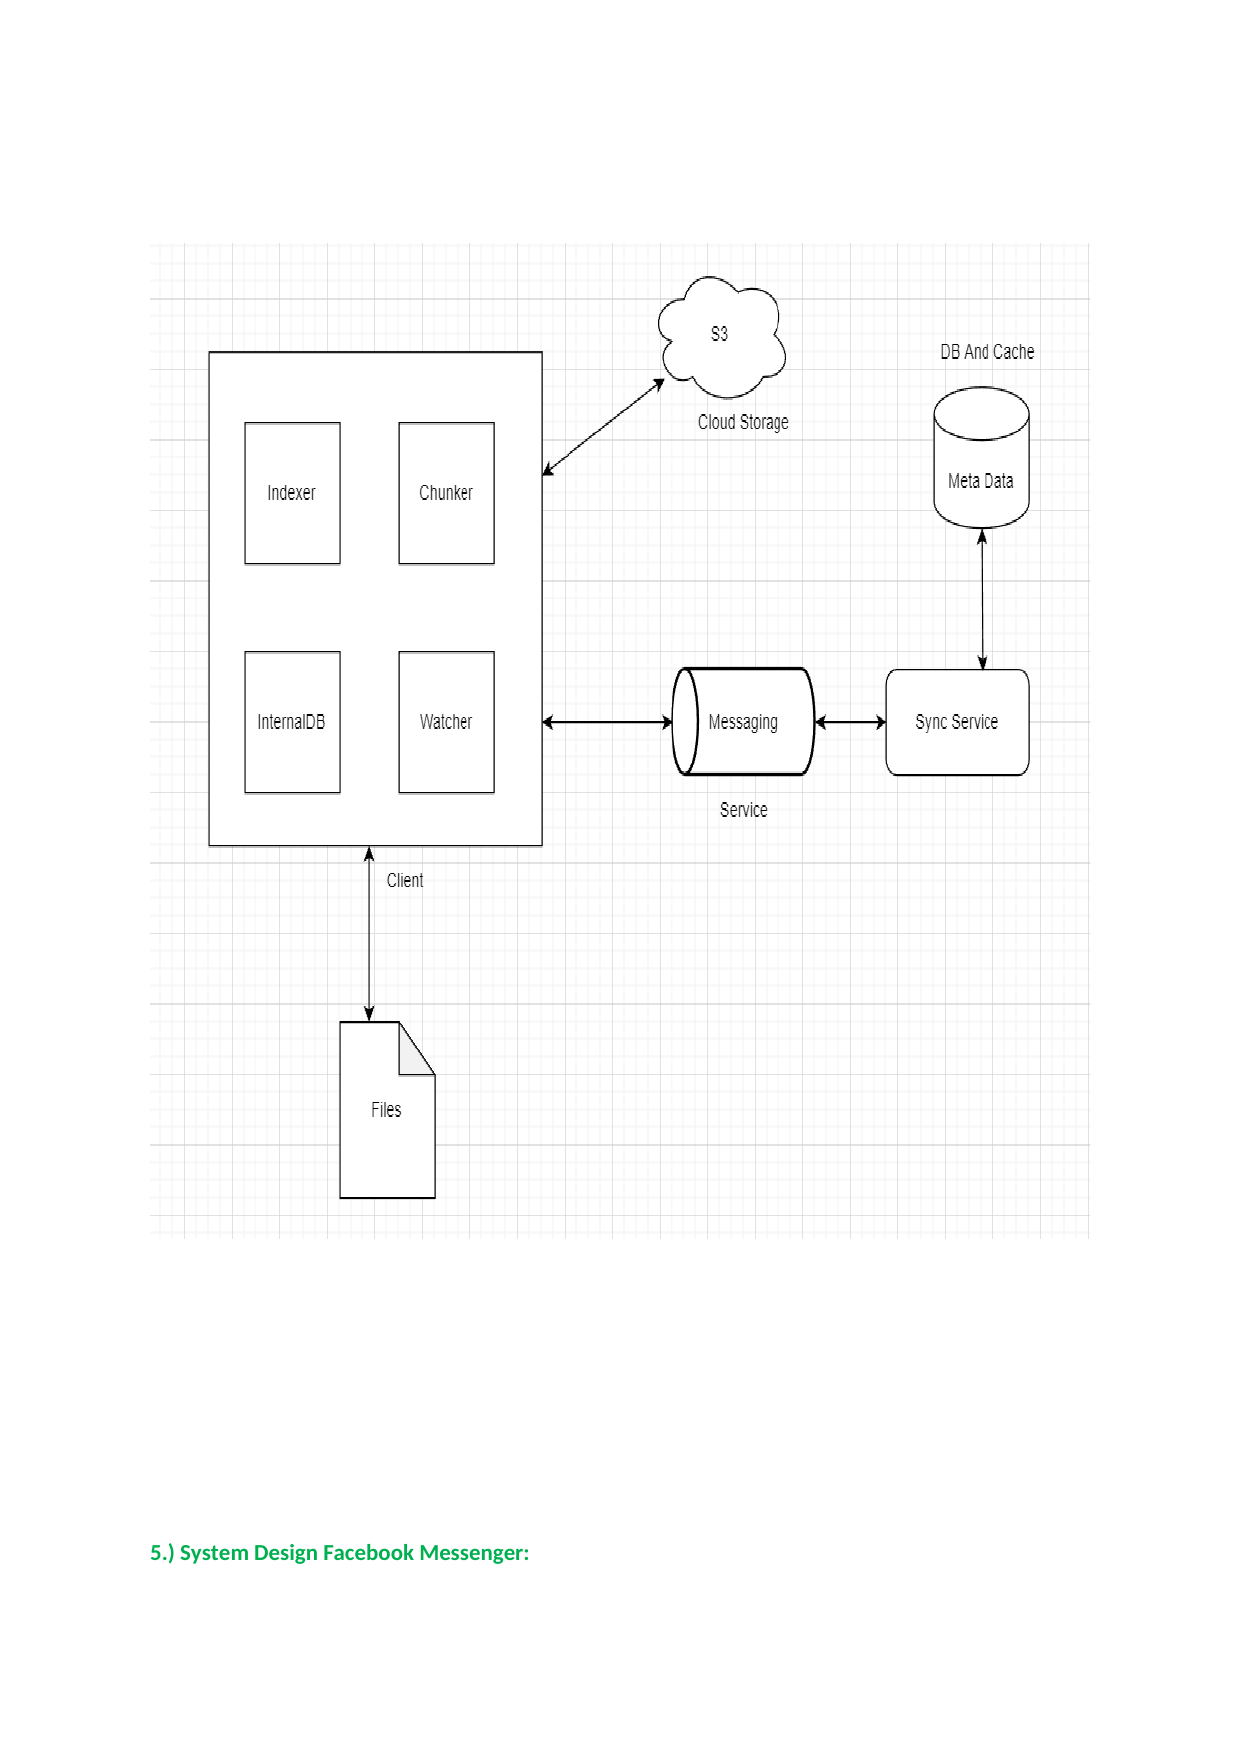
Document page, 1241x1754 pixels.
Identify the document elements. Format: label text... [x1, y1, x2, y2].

picture [150, 243, 1091, 1239]
text 5.) System Design Facebook Messenger: [150, 1538, 1090, 1567]
